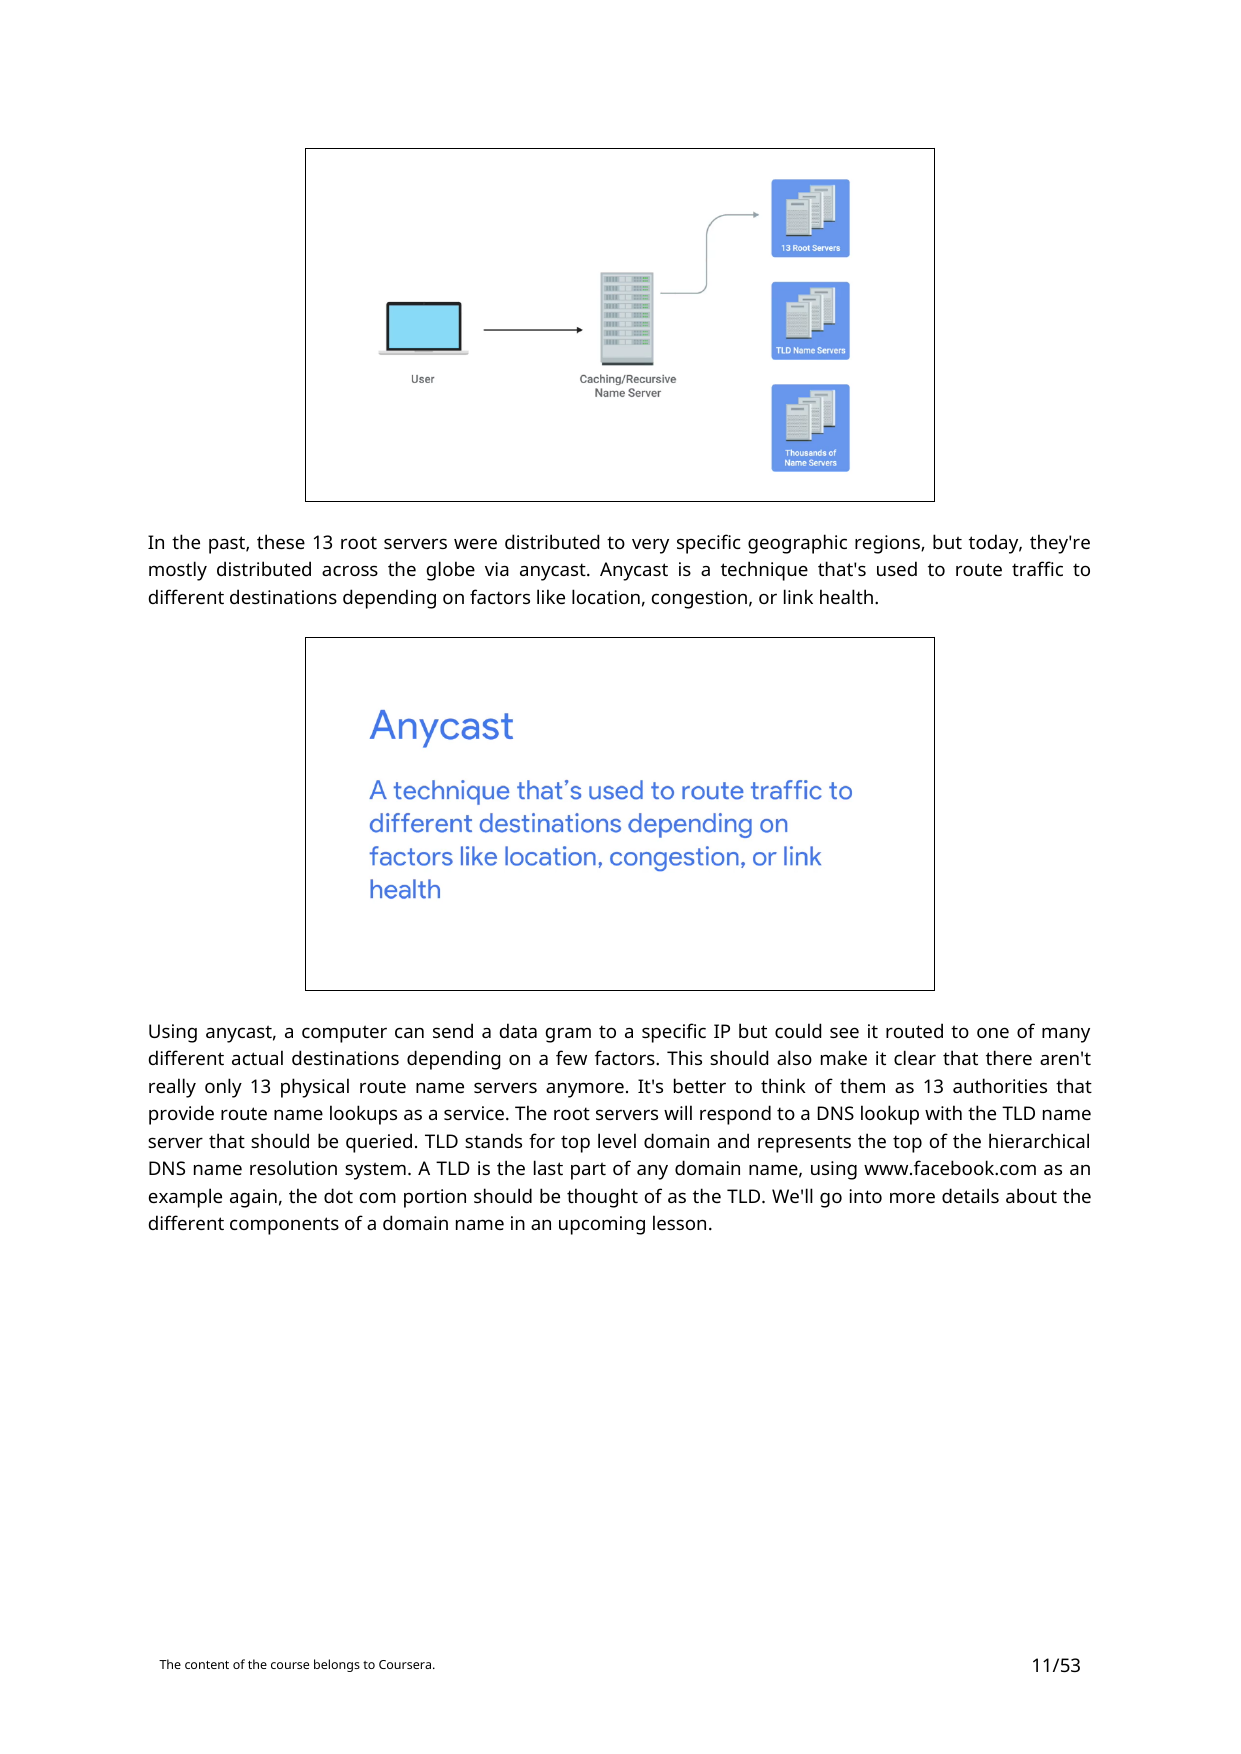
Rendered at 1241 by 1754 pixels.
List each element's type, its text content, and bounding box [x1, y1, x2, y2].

picture [306, 638, 934, 990]
picture [306, 149, 934, 501]
text Using anycast, a computer can send a data gram to a specific IP but could see it routed to one of many different actual destinations depending on a few factors. This should also make it clear that there aren't really only 13 physical route name servers anymore. It's better to think of them as 13 authorities that provide route name lookups as a service. The root servers will respond to a DNS lookup with the TLD name server that should be queried. TLD stands for top level domain and represents the top of the hierarchical DNS name resolution system. A TLD is the last part of any domain name, using www.facebook.com as an example again, the dot com portion should be thought of as the TLD. We'll go into more details about the different components of a domain name in an upcoming lesson. [148, 1018, 1093, 1236]
text In the past, these 13 root servers were distributed to very specific geographic regions, but today, they're mostly distributed across the globe via anycast. Anycast is a technique that's used to route traffic to different destinations depending on factors like location, congestion, or link health. [148, 529, 1093, 609]
